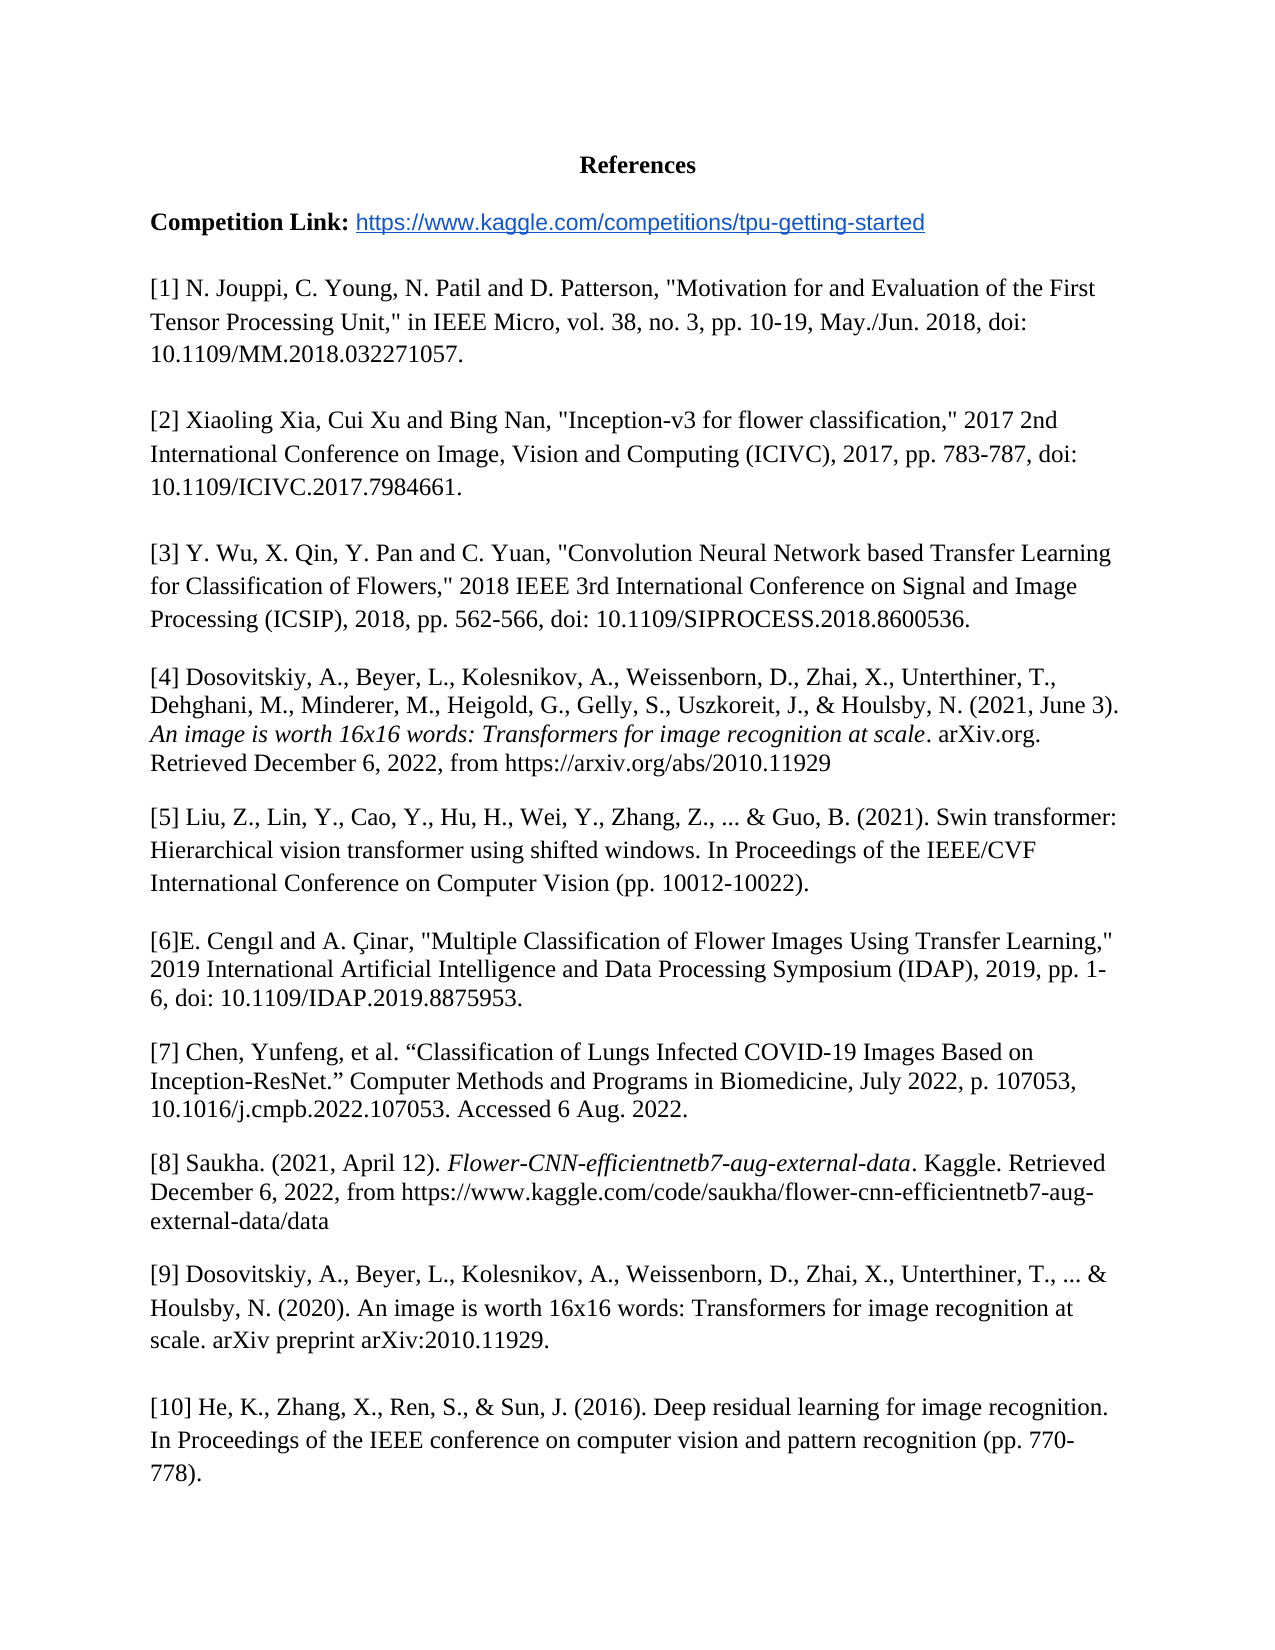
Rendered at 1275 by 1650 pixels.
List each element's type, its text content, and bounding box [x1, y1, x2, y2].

text [8] Saukha. (2021, April 12). Flower-CNN-efficientnetb7-aug-external-data. Kaggle. Retrieved December 6, 2022, from https://www.kaggle.com/code/saukha/flower-cnn-efficientnetb7-aug-external-data/data [150, 1148, 1125, 1234]
text Competition Link: https://www.kaggle.com/competitions/tpu-getting-started [150, 207, 1125, 236]
text [4] Dosovitskiy, A., Beyer, L., Kolesnikov, A., Weissenborn, D., Zhai, X., Unterthiner, T., Dehghani, M., Minderer, M., Heigold, G., Gelly, S., Uszkoreit, J., & Houlsby, N. (2021, June 3). An image is worth 16x16 words: Transformers for image recognition at scale. arXiv.org. Retrieved December 6, 2022, from https://arxiv.org/abs/2010.11929 [150, 662, 1125, 777]
text [1] N. Jouppi, C. Young, N. Patil and D. Patterson, "Motivation for and Evaluation of the First Tensor Processing Unit," in IEEE Micro, vol. 38, no. 3, pp. 10-19, May./Jun. 2018, doi: 10.1109/MM.2018.032271057. [150, 273, 1125, 368]
text [10] He, K., Zhang, X., Ren, S., & Sun, J. (2016). Deep residual learning for image recognition. In Proceedings of the IEEE conference on computer vision and pattern recognition (pp. 770-778). [150, 1392, 1125, 1486]
text [6]E. Cengıl and A. Çinar, "Multiple Classification of Flower Images Using Transfer Learning," 2019 International Artificial Intelligence and Data Processing Symposium (IDAP), 2019, pp. 1-6, doi: 10.1109/IDAP.2019.8875953. [150, 926, 1125, 1012]
text [2] Xiaoling Xia, Cui Xu and Bing Nan, "Inception-v3 for flower classification," 2017 2nd International Conference on Image, Vision and Computing (ICIVC), 2017, pp. 783-787, doi: 10.1109/ICIVC.2017.7984661. [150, 406, 1125, 500]
text [7] Chen, Yunfeng, et al. “Classification of Lungs Infected COVID-19 Images Based on Inception-ResNet.” Computer Methods and Programs in Biomedicine, July 2022, p. 107053, 10.1016/j.cmpb.2022.107053. Accessed 6 Aug. 2022. [150, 1037, 1125, 1123]
text [3] Y. Wu, X. Qin, Y. Pan and C. Yuan, "Convolution Neural Network based Transfer Learning for Classification of Flowers," 2018 IEEE 3rd International Conference on Signal and Image Processing (ICSIP), 2018, pp. 562-566, doi: 10.1109/SIPROCESS.2018.8600536. [150, 538, 1125, 632]
text [5] Liu, Z., Lin, Y., Cao, Y., Hu, H., Wei, Y., Zhang, Z., ... & Guo, B. (2021). Swin transformer: Hierarchical vision transformer using shifted windows. In Proceedings of the IEEE/CVF International Conference on Computer Vision (pp. 10012-10022). [150, 802, 1125, 897]
text References [150, 150, 1125, 179]
text [9] Dosovitskiy, A., Beyer, L., Kolesnikov, A., Weissenborn, D., Zhai, X., Unterthiner, T., ... & Houlsby, N. (2020). An image is worth 16x16 words: Transformers for image recognition at scale. arXiv preprint arXiv:2010.11929. [150, 1259, 1125, 1354]
